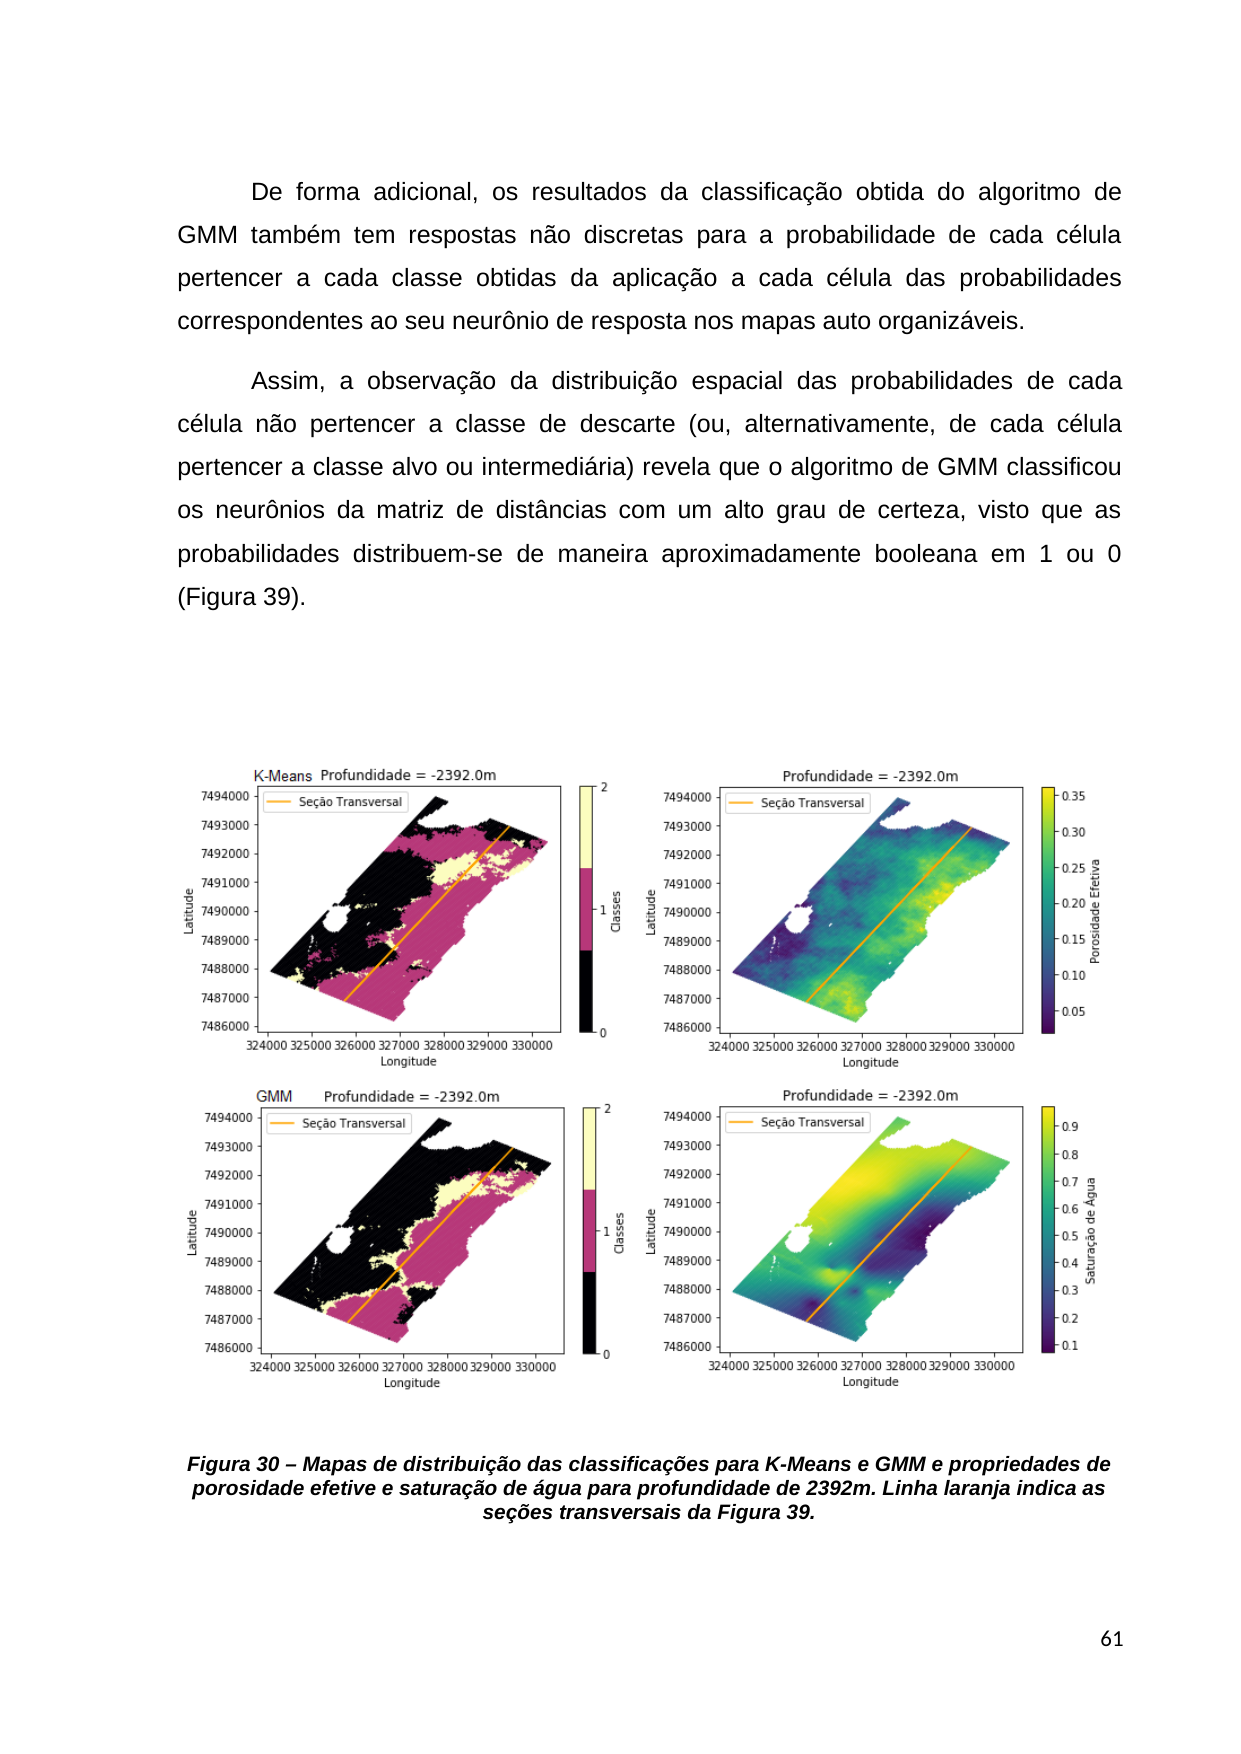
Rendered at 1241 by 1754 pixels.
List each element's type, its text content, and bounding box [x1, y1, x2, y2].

picture [177, 761, 1124, 1421]
text Assim, a observação da distribuição espacial das probabilidades de cada célula não pertencer a classe de descarte (ou, alternativamente, de cada célula pertencer a classe alvo ou intermediária) revela que o algoritmo de GMM classificou os neurônios da matriz de distâncias com um alto grau de certeza, visto que as probabilidades distribuem-se de maneira aproximadamente booleana em 1 ou 0 (Figura 39). [177, 366, 1123, 611]
text De forma adicional, os resultados da classificação obtida do algoritmo de GMM também tem respostas não discretas para a probabilidade de cada célula pertencer a cada classe obtidas da aplicação a cada célula das probabilidades correspondentes ao seu neurônio de resposta nos mapas auto organizáveis. [177, 177, 1123, 335]
